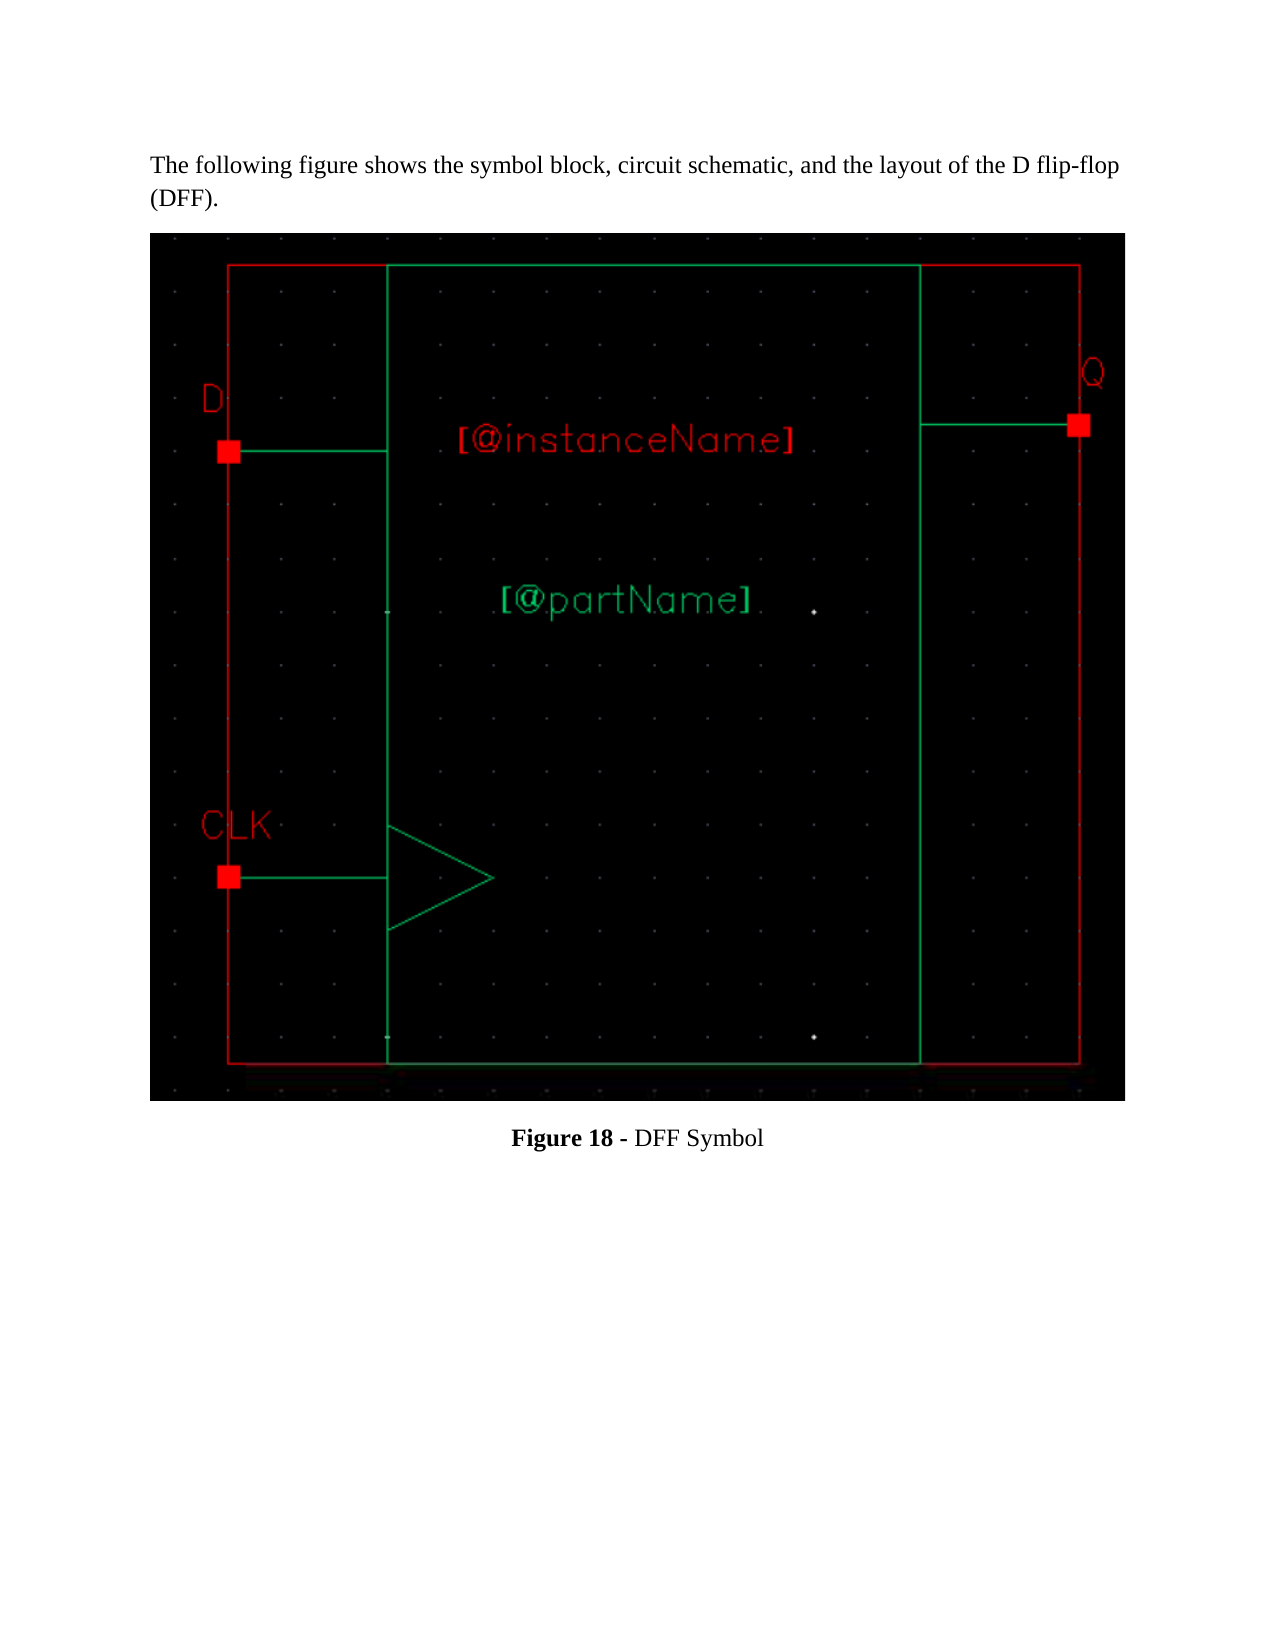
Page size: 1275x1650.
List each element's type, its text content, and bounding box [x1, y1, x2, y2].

text Figure 18 - DFF Symbol [150, 1123, 1125, 1151]
text The following figure shows the symbol block, circuit schematic, and the layout of the D flip-flop (DFF). [150, 150, 1125, 212]
picture [150, 233, 1125, 1101]
